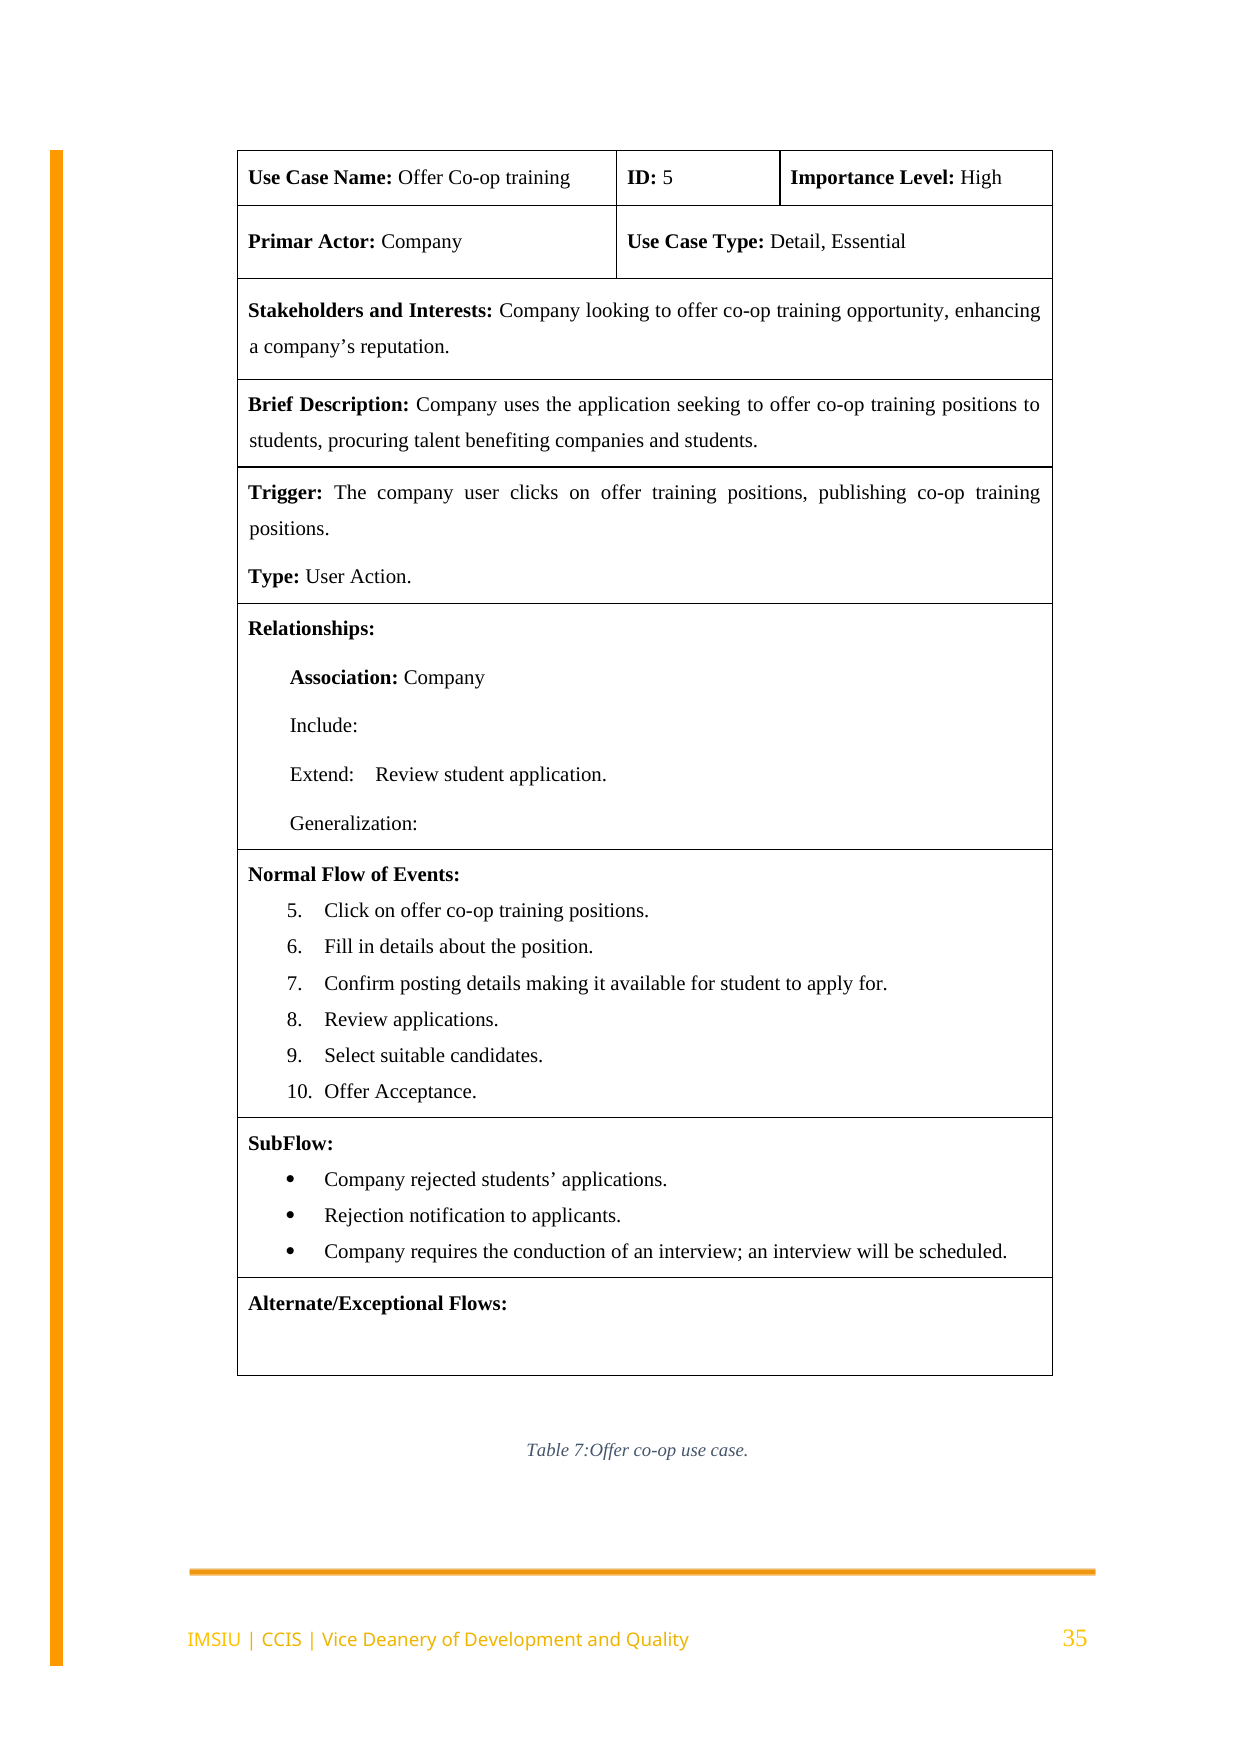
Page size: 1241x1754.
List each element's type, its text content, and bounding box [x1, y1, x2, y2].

table_cell Use Case Type: Detail, Essential [617, 206, 1052, 278]
table_header Importance Level: High [781, 151, 1052, 205]
table_cell Stakeholders and Interests: Company looking to offer co-op training opportunity, enhancing a company’s reputation. [238, 279, 1052, 378]
table_cell Trigger: The company user clicks on offer training positions, publishing co-op training positions. Type: User Action. [238, 468, 1052, 603]
table_cell Normal Flow of Events: Click on offer co-op training positions. Fill in details about the position. Confirm posting details making it available for student to apply for. Review applications. Select suitable candidates. Offer Acceptance. [238, 850, 1052, 1117]
text Table 7:Offer co-op use case. [186, 1439, 1090, 1461]
table_cell Relationships: Association: Company Include: Extend: Review student application. Generalization: [238, 604, 1052, 849]
table_cell Alternate/Exceptional Flows: [238, 1278, 1052, 1375]
table_cell Primar Actor: Company [238, 206, 616, 278]
table_header Use Case Name: Offer Co-op training [238, 151, 616, 205]
table_cell SubFlow: Company rejected students’ applications. Rejection notification to applicants. Company requires the conduction of an interview; an interview will be scheduled. [238, 1118, 1052, 1277]
table_header ID: 5 [617, 151, 779, 205]
picture [187, 1567, 1100, 1576]
table_cell Brief Description: Company uses the application seeking to offer co-op training positions to students, procuring talent benefiting companies and students. [238, 380, 1052, 466]
